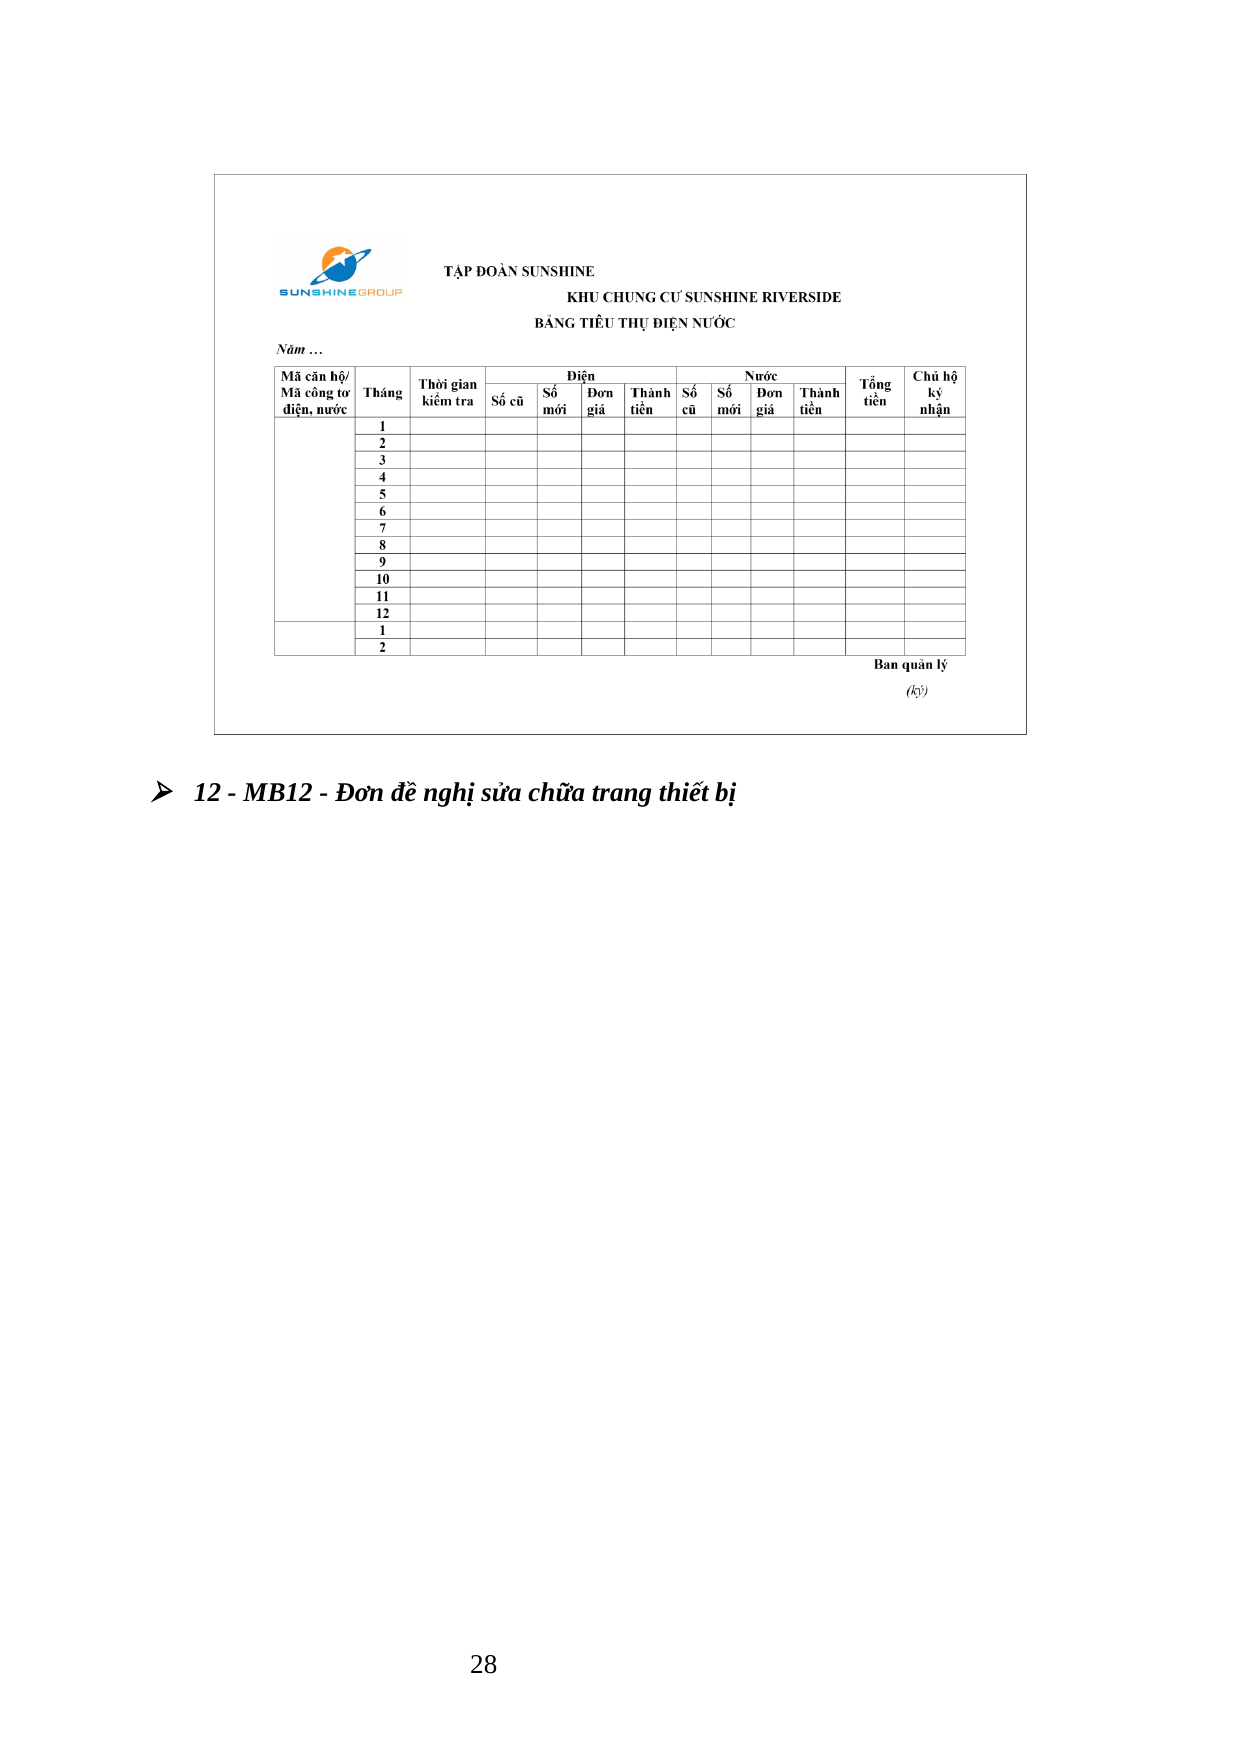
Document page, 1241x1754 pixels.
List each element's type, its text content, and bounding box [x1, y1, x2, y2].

picture [189, 150, 1051, 759]
list 12 - MB12 - Đơn đề nghị sửa chữa trang thiết bị [150, 776, 1090, 807]
